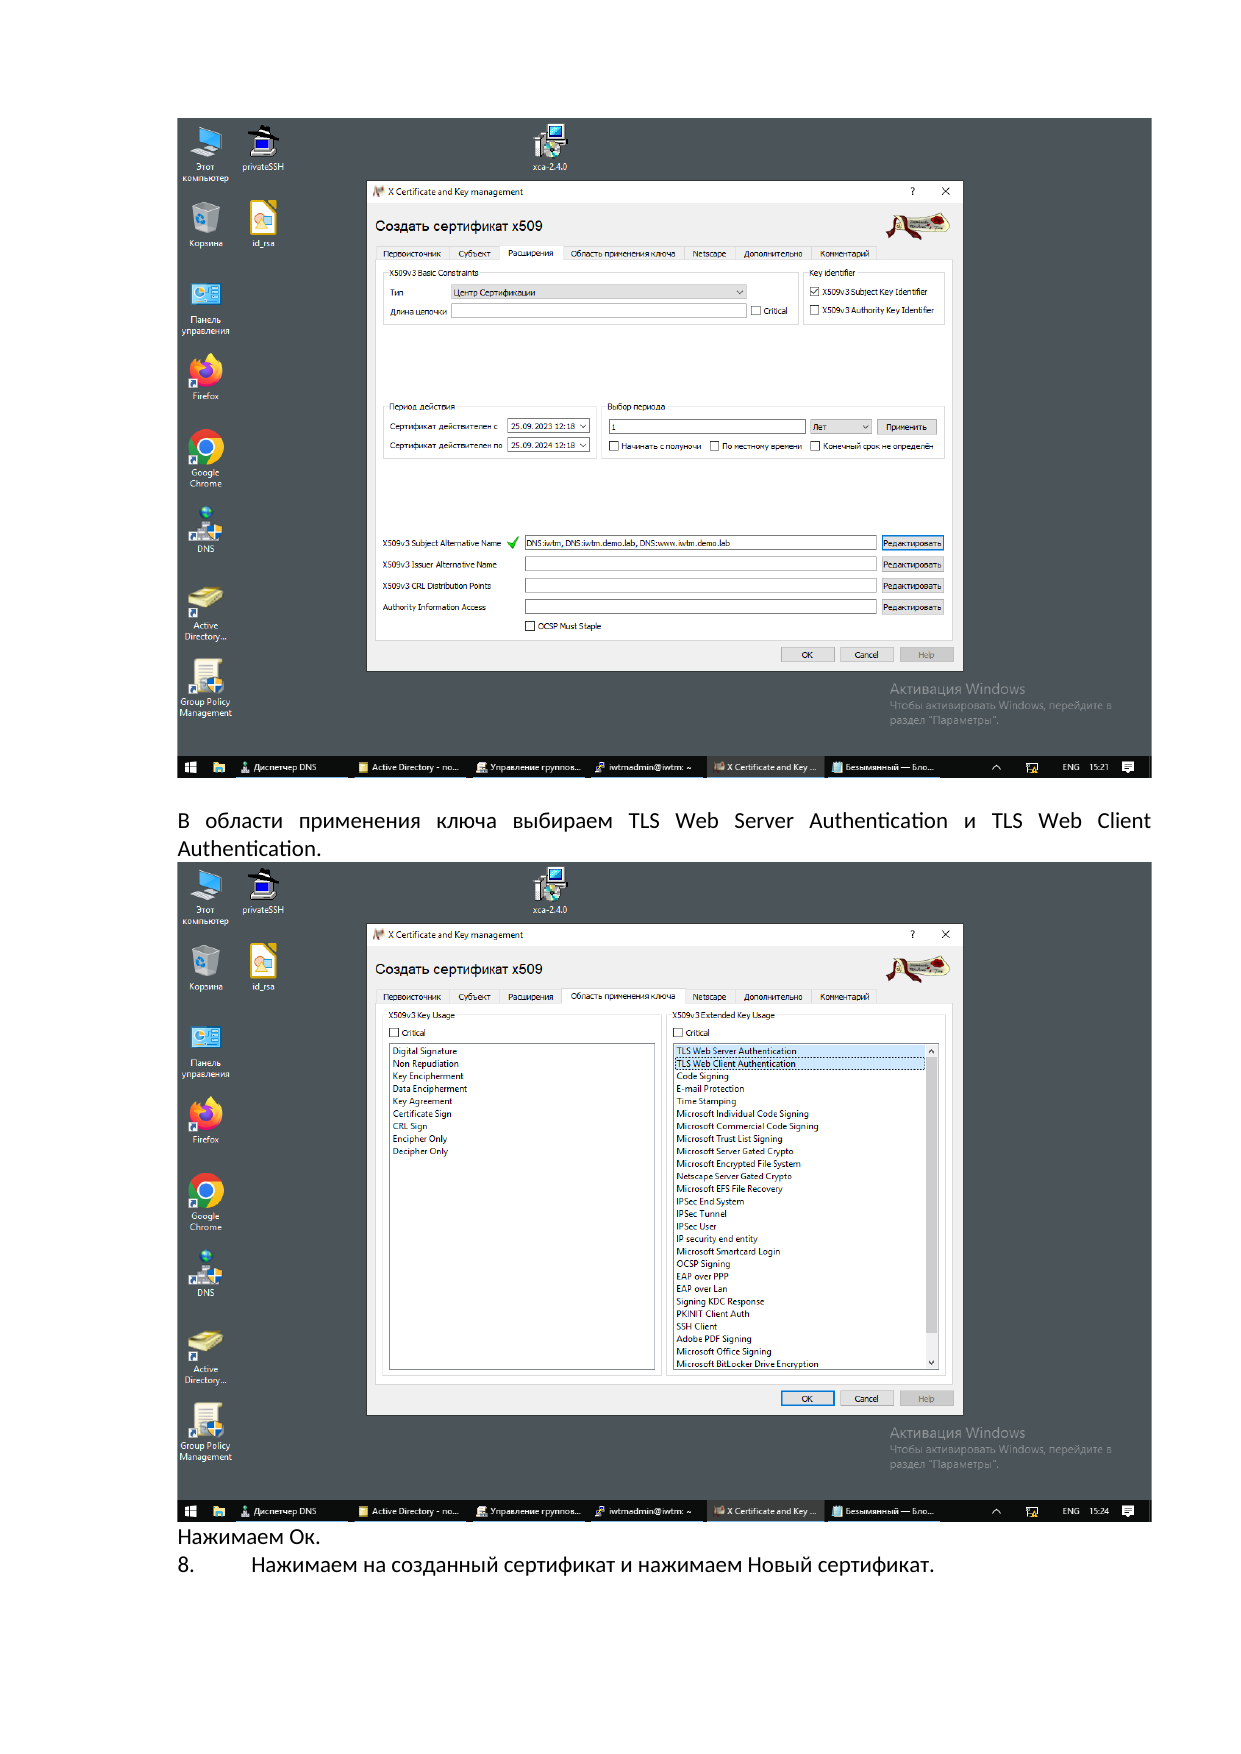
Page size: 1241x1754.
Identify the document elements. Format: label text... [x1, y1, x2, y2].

list Нажимаем Ок. [177, 1522, 1152, 1550]
list Нажимаем на созданный сертификат и нажимаем Новый сертификат. [177, 1550, 1152, 1578]
list В области применения ключа выбираем TLS Web Server Authentication и TLS Web Client Authentication. [177, 806, 1152, 862]
picture [177, 118, 1152, 778]
picture [177, 862, 1152, 1522]
